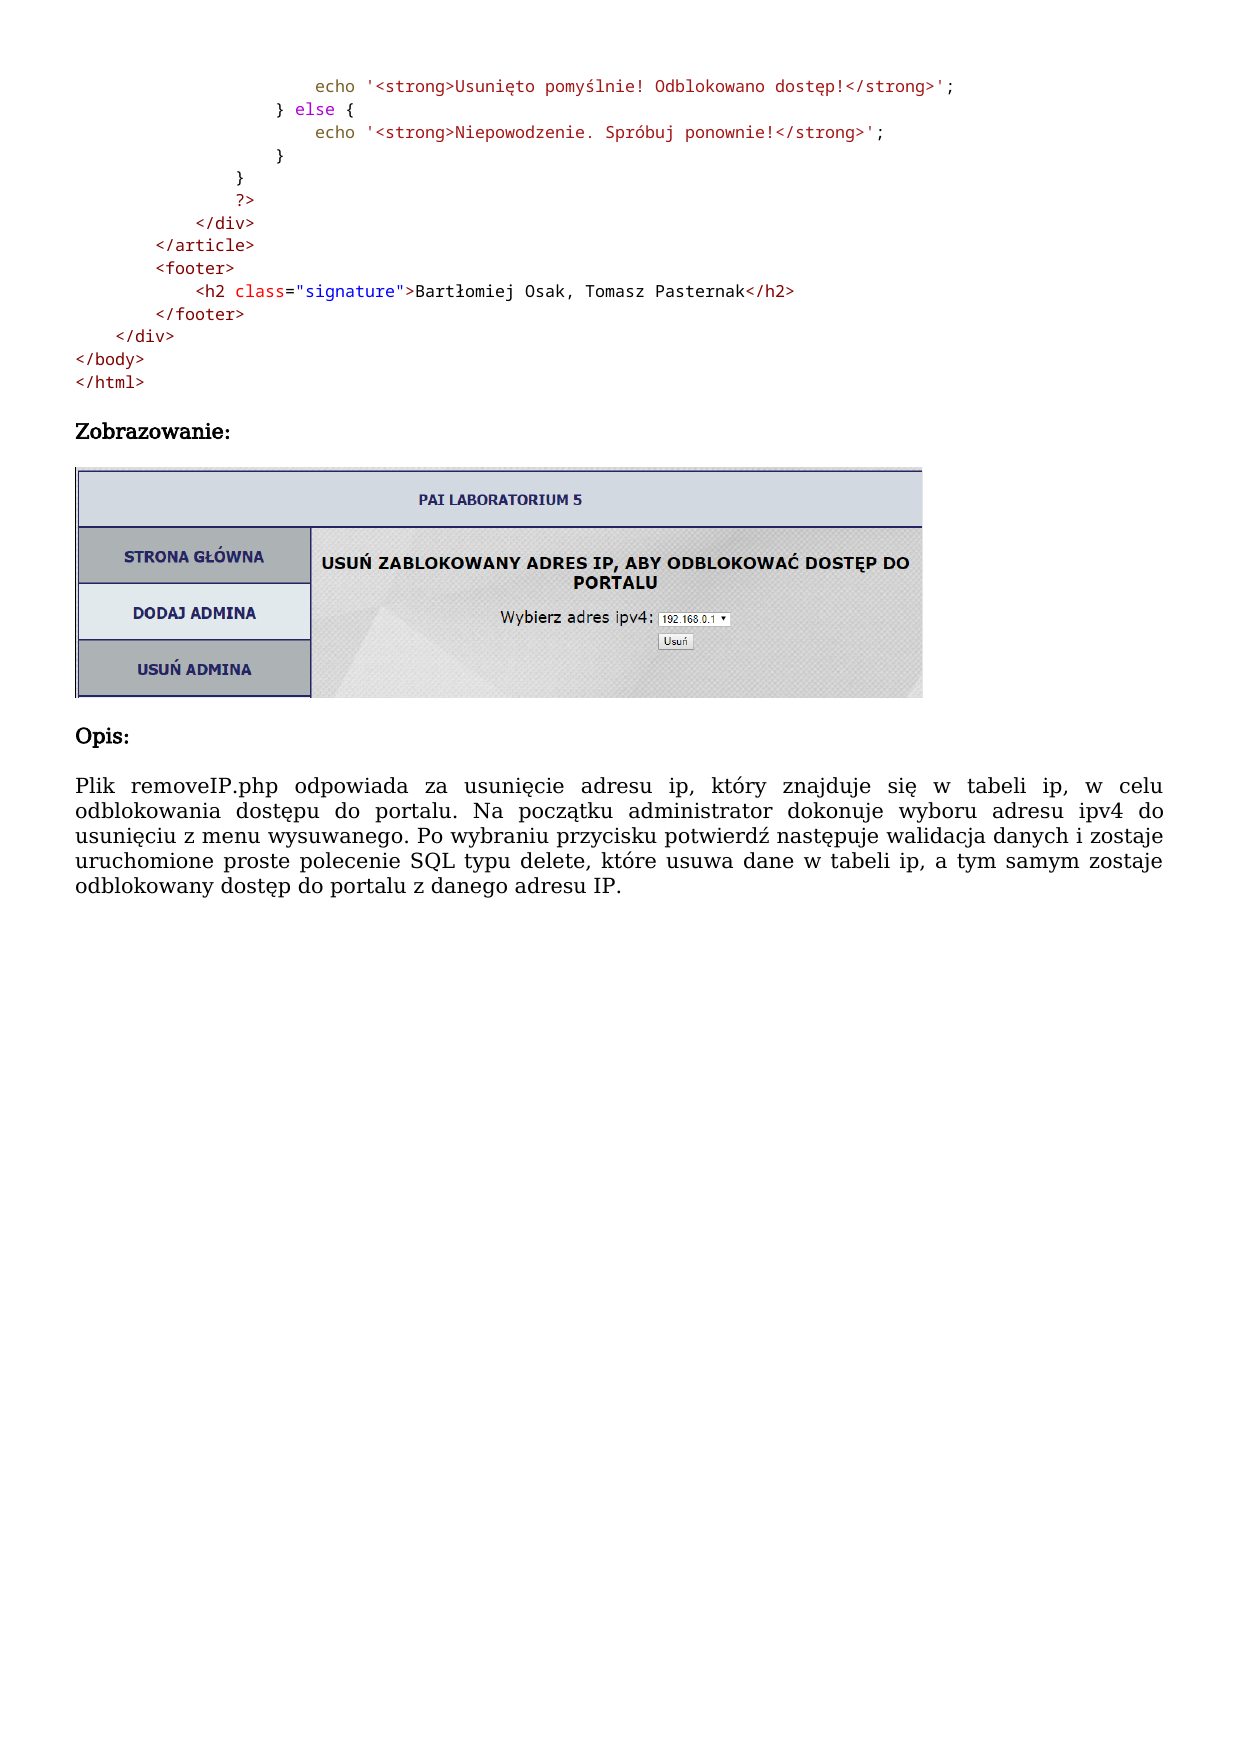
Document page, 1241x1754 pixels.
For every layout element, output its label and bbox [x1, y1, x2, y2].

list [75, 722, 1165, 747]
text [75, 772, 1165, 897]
picture [75, 467, 923, 698]
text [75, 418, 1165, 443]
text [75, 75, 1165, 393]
